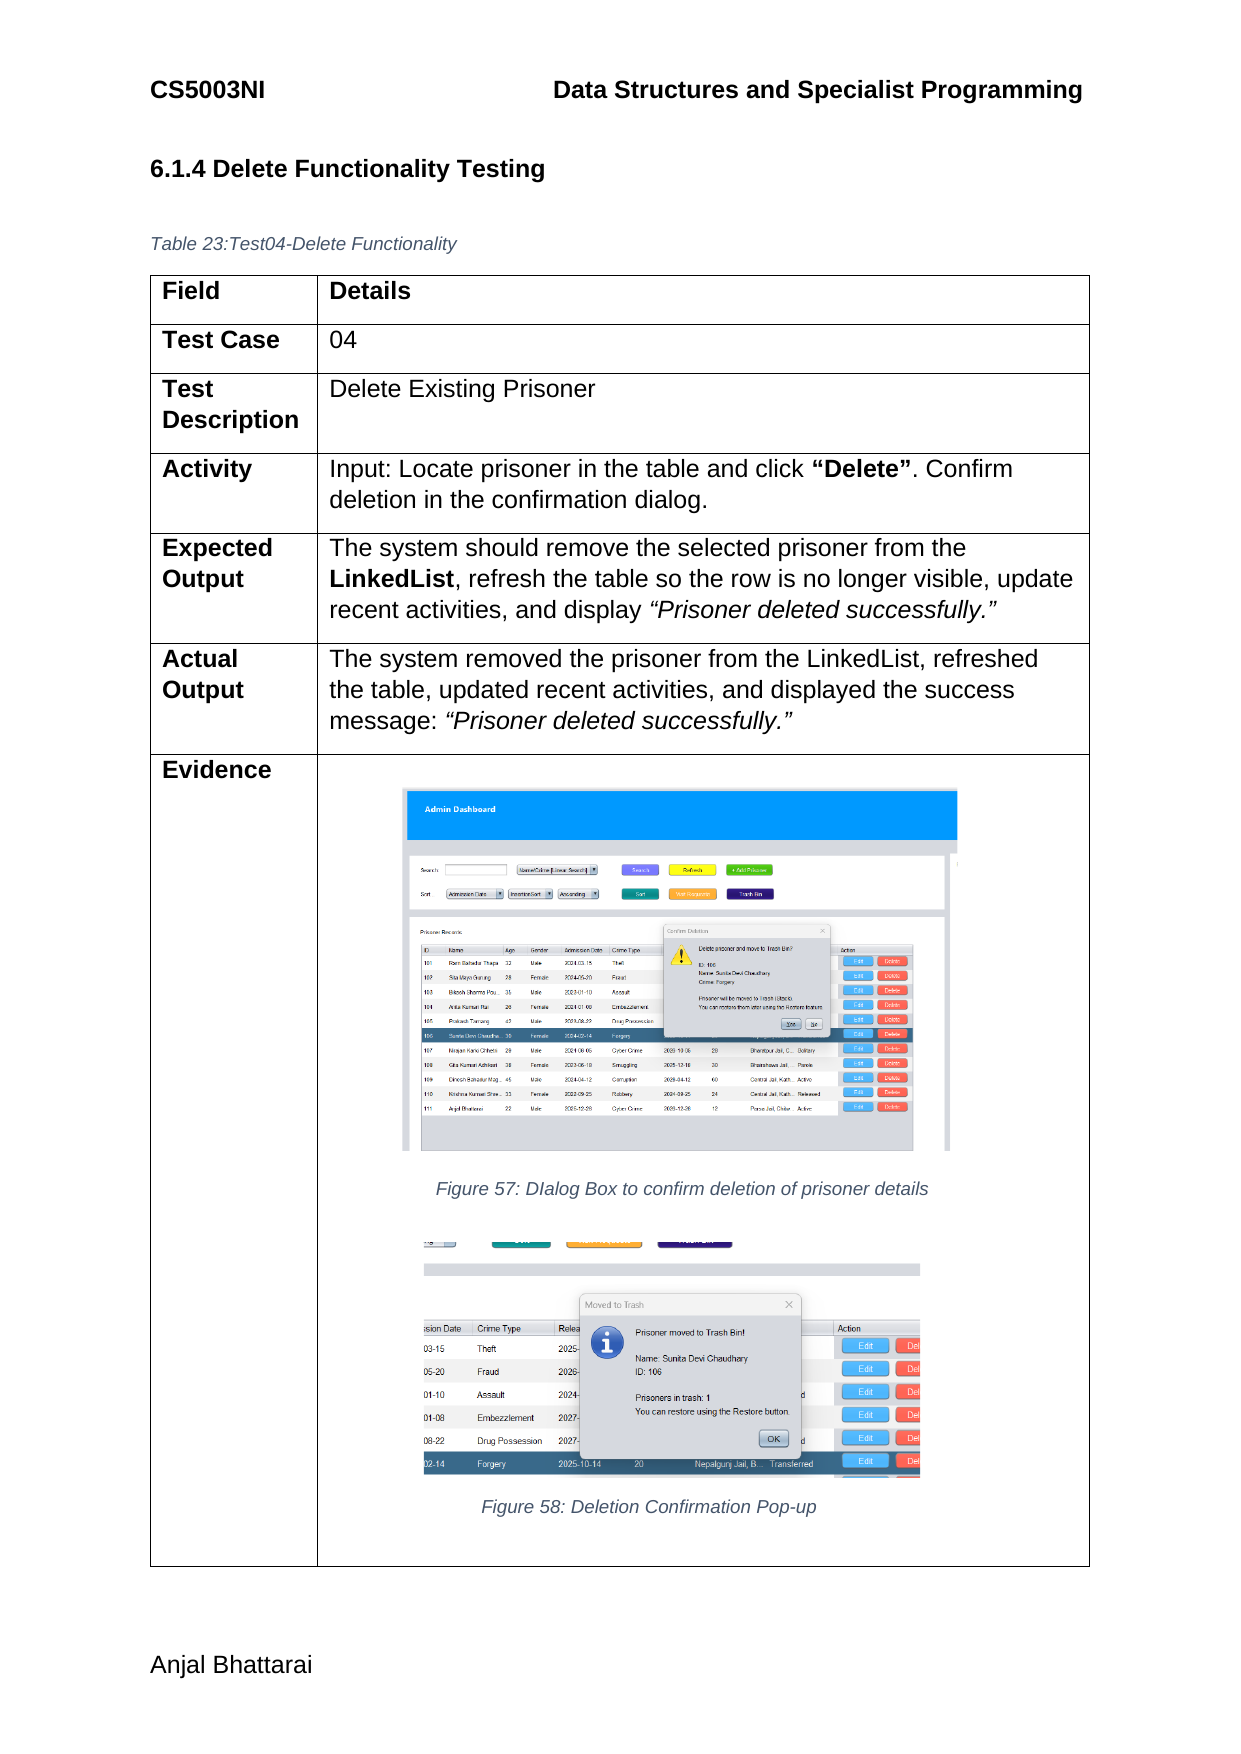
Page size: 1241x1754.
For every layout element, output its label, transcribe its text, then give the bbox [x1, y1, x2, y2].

table_cell Expected Output [151, 534, 317, 643]
table_cell Input: Locate prisoner in the table and click “Delete”. Confirm deletion in the confirmation dialog. [318, 454, 1089, 532]
table_cell Test Case [151, 325, 317, 373]
table_cell Test Description [151, 374, 317, 453]
table_cell Evidence [151, 755, 317, 1566]
table_cell The system should remove the selected prisoner from the LinkedList, refresh the table so the row is no longer visible, update recent activities, and display “Prisoner deleted successfully.” [318, 534, 1089, 643]
table_cell Activity [151, 454, 317, 532]
table_cell Actual Output [151, 644, 317, 754]
table_cell The system removed the prisoner from the LinkedList, refreshed the table, updated recent activities, and displayed the success message: “Prisoner deleted successfully.” [318, 644, 1089, 754]
picture [423, 1242, 920, 1478]
table_cell 04 [318, 325, 1089, 373]
table_cell [318, 755, 1089, 1566]
table_header Details [318, 276, 1089, 324]
table_cell Delete Existing Prisoner [318, 374, 1089, 453]
subtitle 6.1.4 Delete Functionality Testing [150, 154, 1090, 183]
table_header Field [151, 276, 317, 324]
